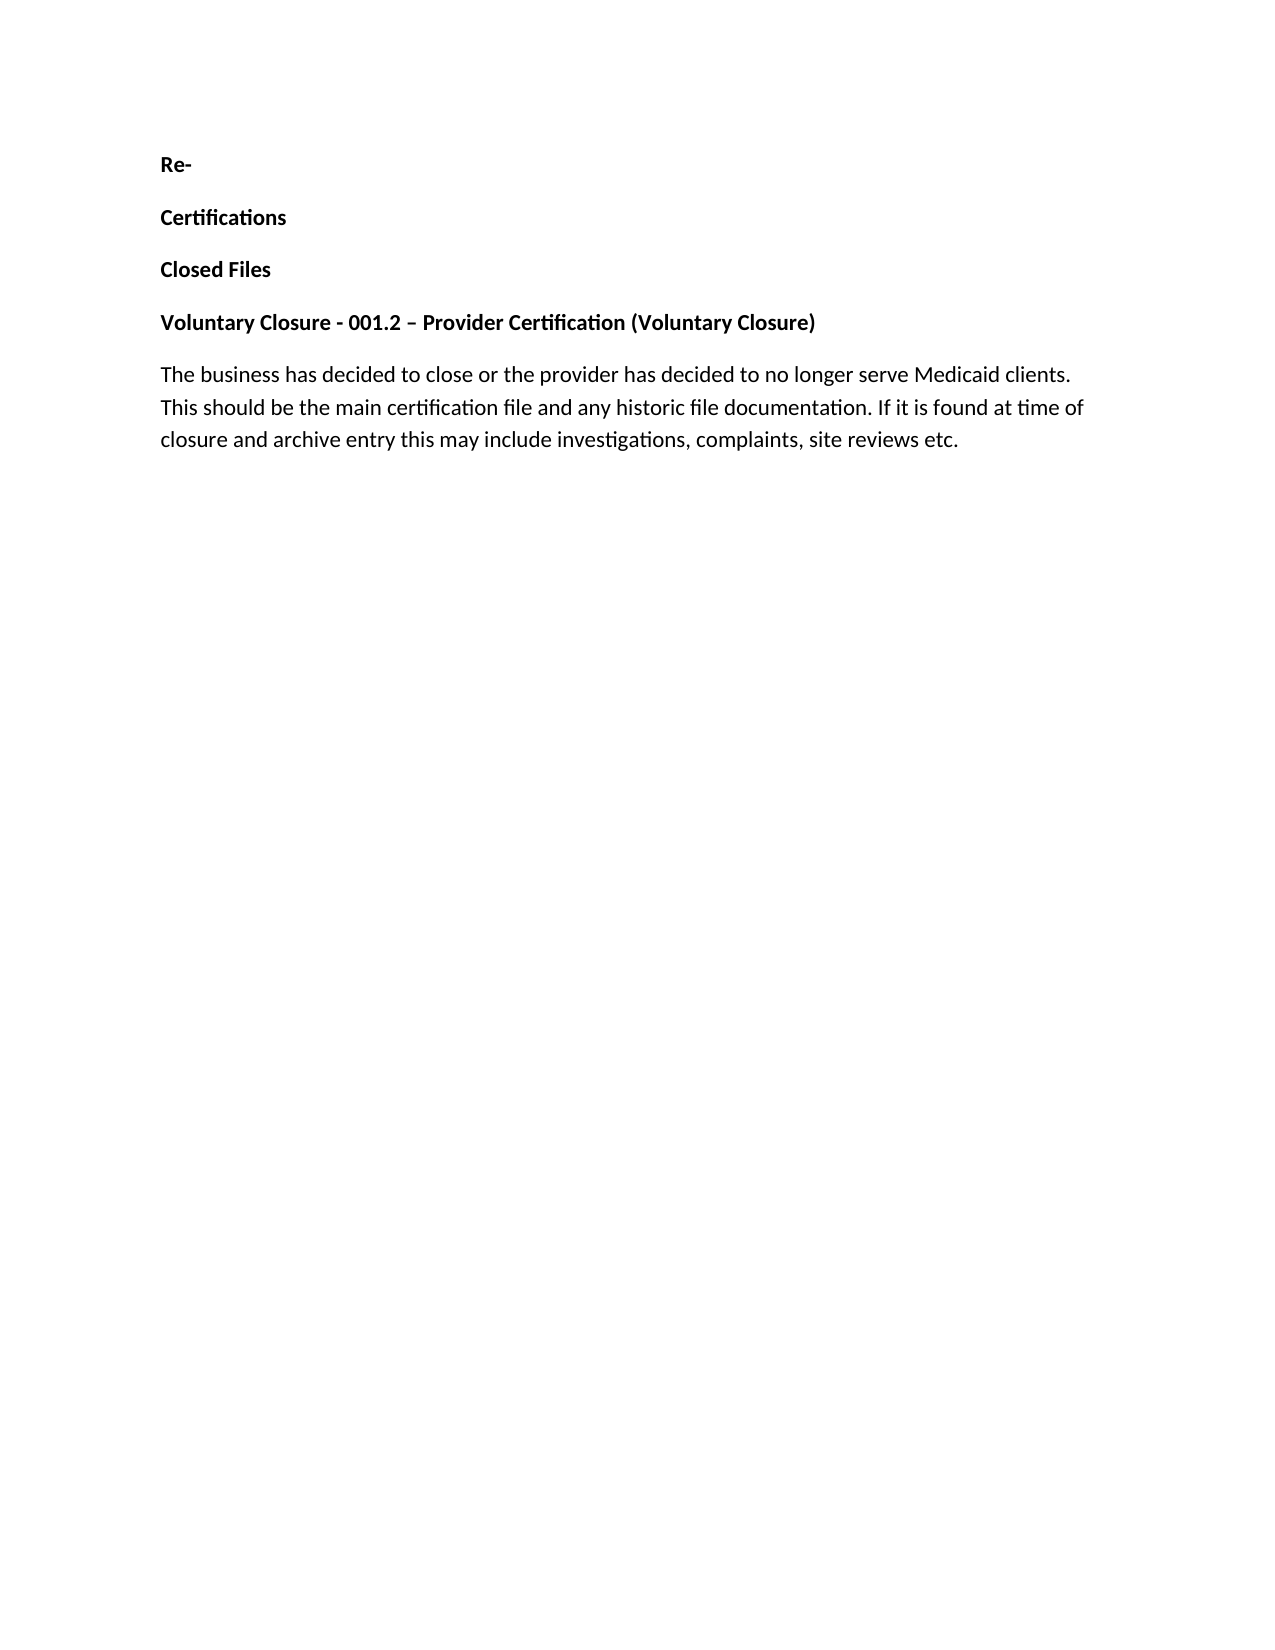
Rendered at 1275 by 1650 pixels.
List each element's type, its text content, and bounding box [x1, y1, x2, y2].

text The business has decided to close or the provider has decided to no longer serve Medicaid clients. This should be the main certification file and any historic file documentation. If it is found at time of closure and archive entry this may include investigations, complaints, site reviews etc. [160, 361, 1100, 453]
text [160, 150, 315, 283]
text Voluntary Closure - 001.2 – Provider Certification (Voluntary Closure) [160, 308, 1139, 336]
